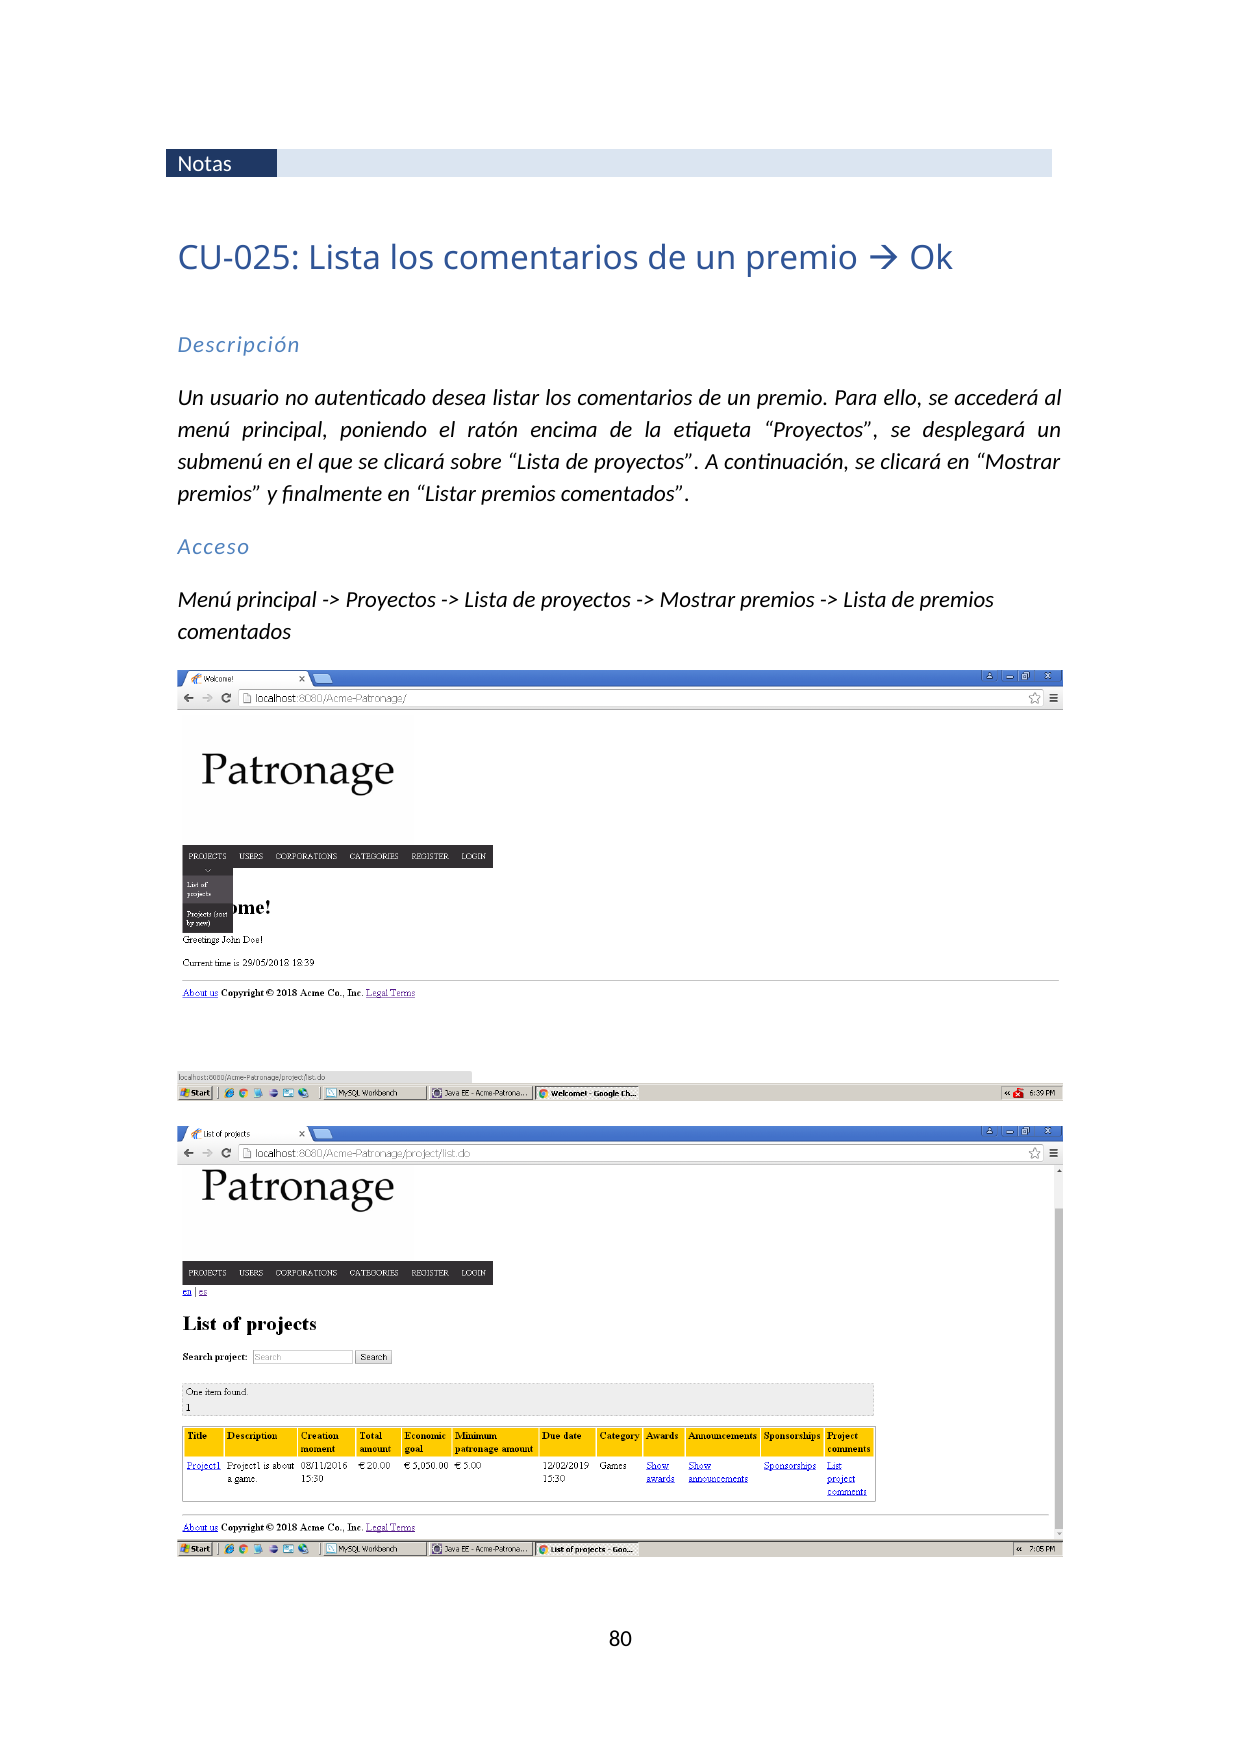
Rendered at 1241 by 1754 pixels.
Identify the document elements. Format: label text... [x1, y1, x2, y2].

text Descripción [177, 330, 1063, 358]
text Acceso [177, 532, 1063, 560]
table_cell Notas [166, 149, 277, 177]
picture [177, 1126, 1063, 1557]
text Un usuario no autenticado desea listar los comentarios de un premio. Para ello, se accederá al menú principal, poniendo el ratón encima de la etiqueta “Proyectos”, se desplegará un submenú en el que se clicará sobre “Lista de proyectos”. A continuación, se clicará en “Mostrar premios” y finalmente en “Listar premios comentados”. [177, 383, 1063, 507]
text Menú principal -> Proyectos -> Lista de proyectos -> Mostrar premios -> Lista de premios comentados [177, 585, 1063, 646]
subtitle CU-025: Lista los comentarios de un premio Ok [177, 234, 1063, 279]
picture [177, 670, 1063, 1101]
table_cell [277, 149, 1052, 177]
